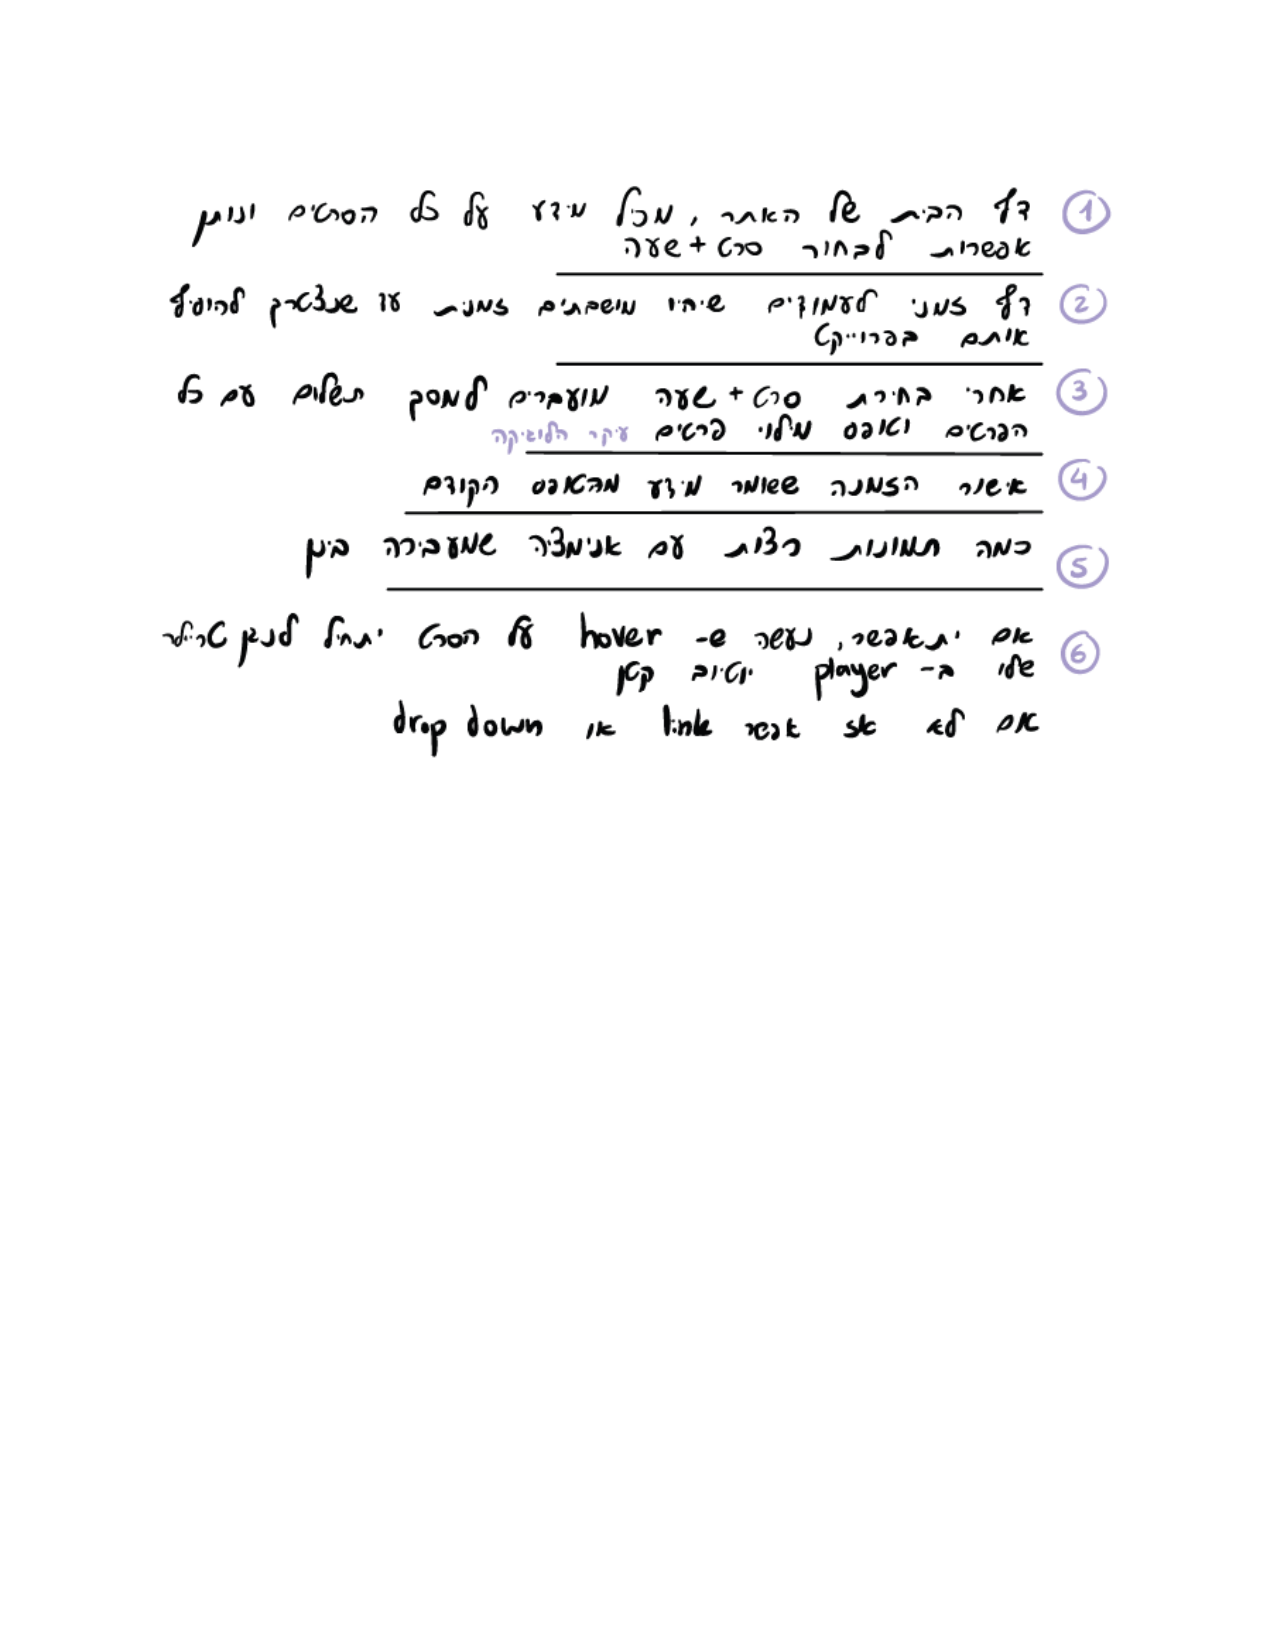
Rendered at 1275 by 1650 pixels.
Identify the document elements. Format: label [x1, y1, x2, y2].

picture [150, 168, 1125, 773]
